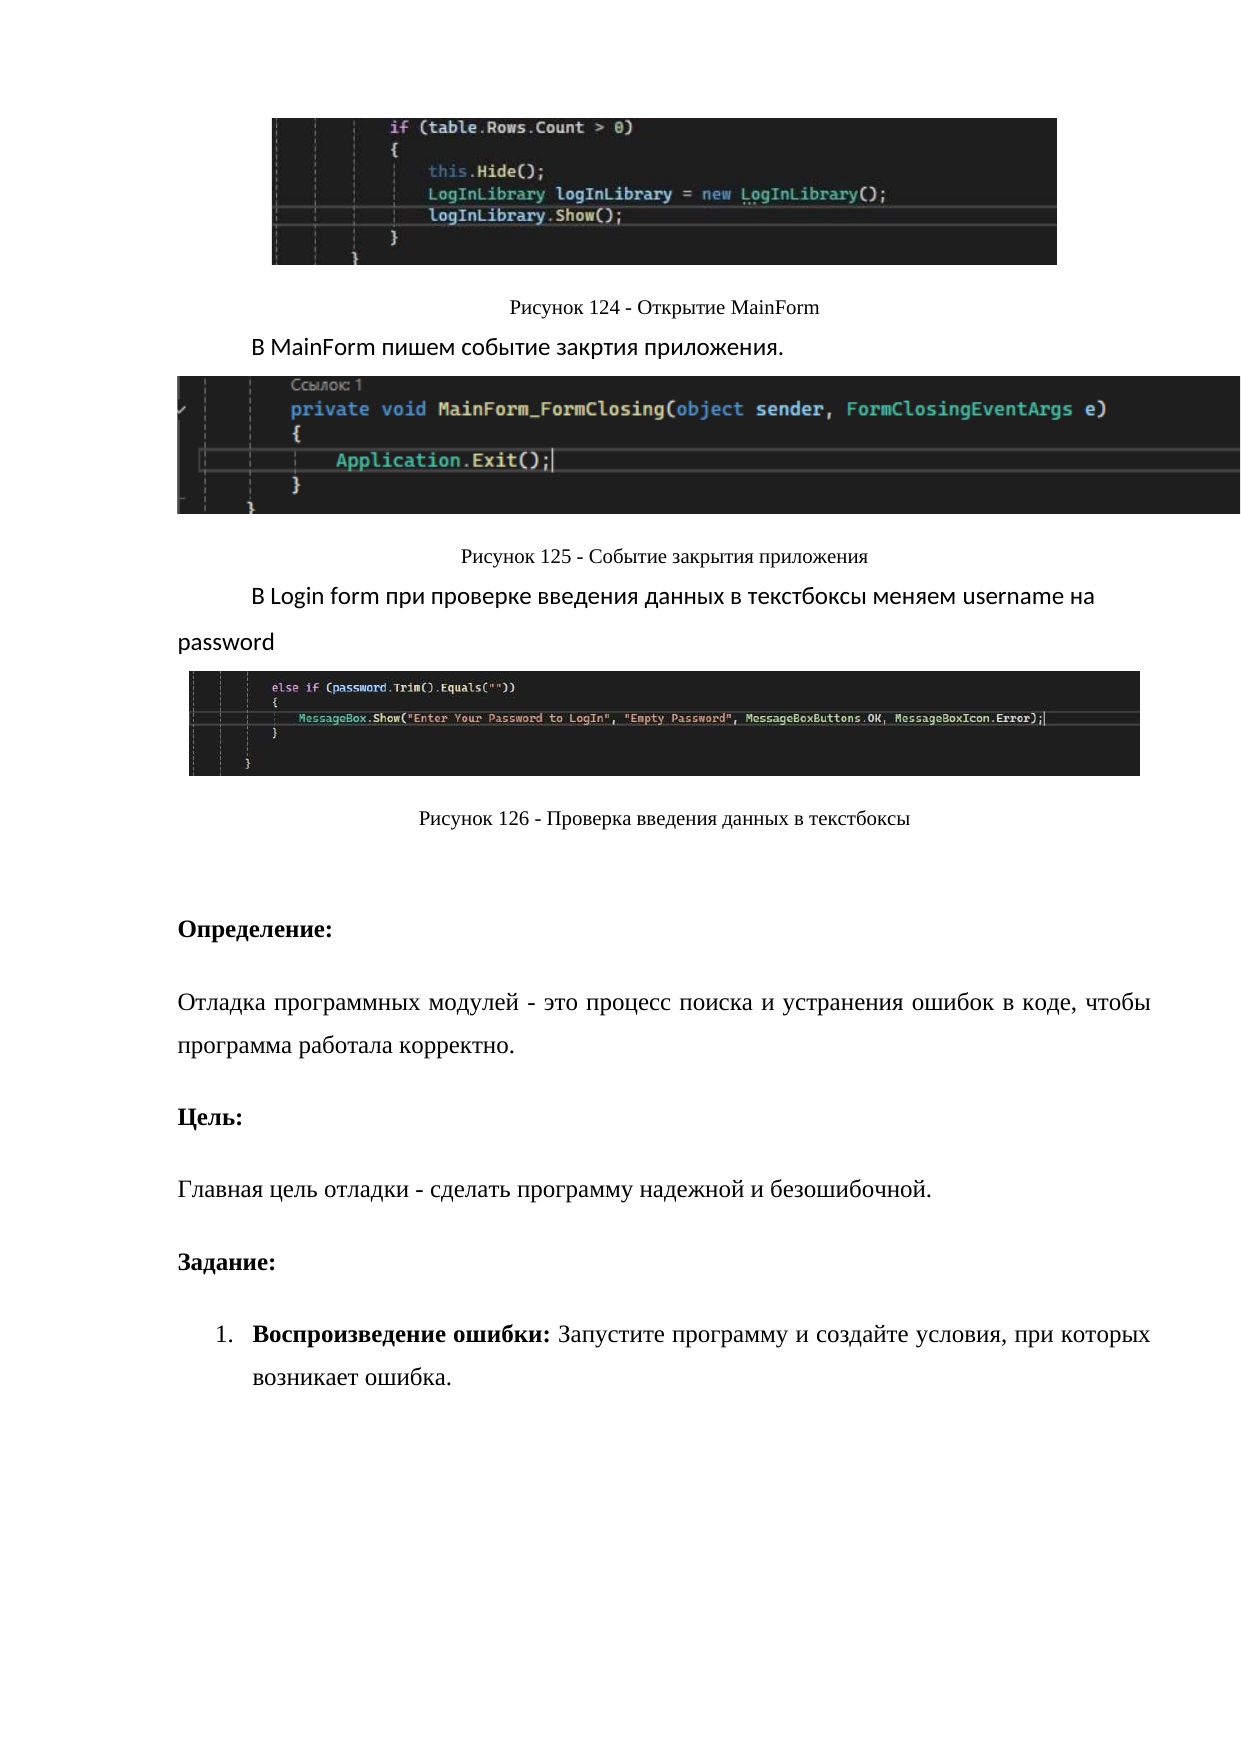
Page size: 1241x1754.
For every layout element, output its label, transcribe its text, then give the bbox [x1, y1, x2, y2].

text Рисунок 126 - Проверка введения данных в текстбоксы [177, 806, 1152, 830]
text Определение: [177, 914, 1152, 943]
picture [271, 118, 1057, 265]
list Воспроизведение ошибки: Запустите программу и создайте условия, при которых возникает ошибка. [215, 1319, 1152, 1391]
picture [177, 376, 1241, 514]
text Задание: [177, 1247, 1152, 1276]
text Цель: [177, 1102, 1152, 1131]
text Главная цель отладки - сделать программу надежной и безошибочной. [177, 1174, 1152, 1203]
text Рисунок 124 - Открытие MainForm [177, 295, 1152, 319]
text В Login form при проверке введения данных в текстбоксы меняем username на password [177, 580, 1152, 656]
picture [189, 671, 1140, 776]
text Рисунок 125 - Событие закрытия приложения [177, 544, 1152, 568]
text В MainForm пишем событие закртия приложения. [177, 331, 1152, 362]
text Отладка программных модулей - это процесс поиска и устранения ошибок в коде, чтобы программа работала корректно. [177, 987, 1152, 1059]
